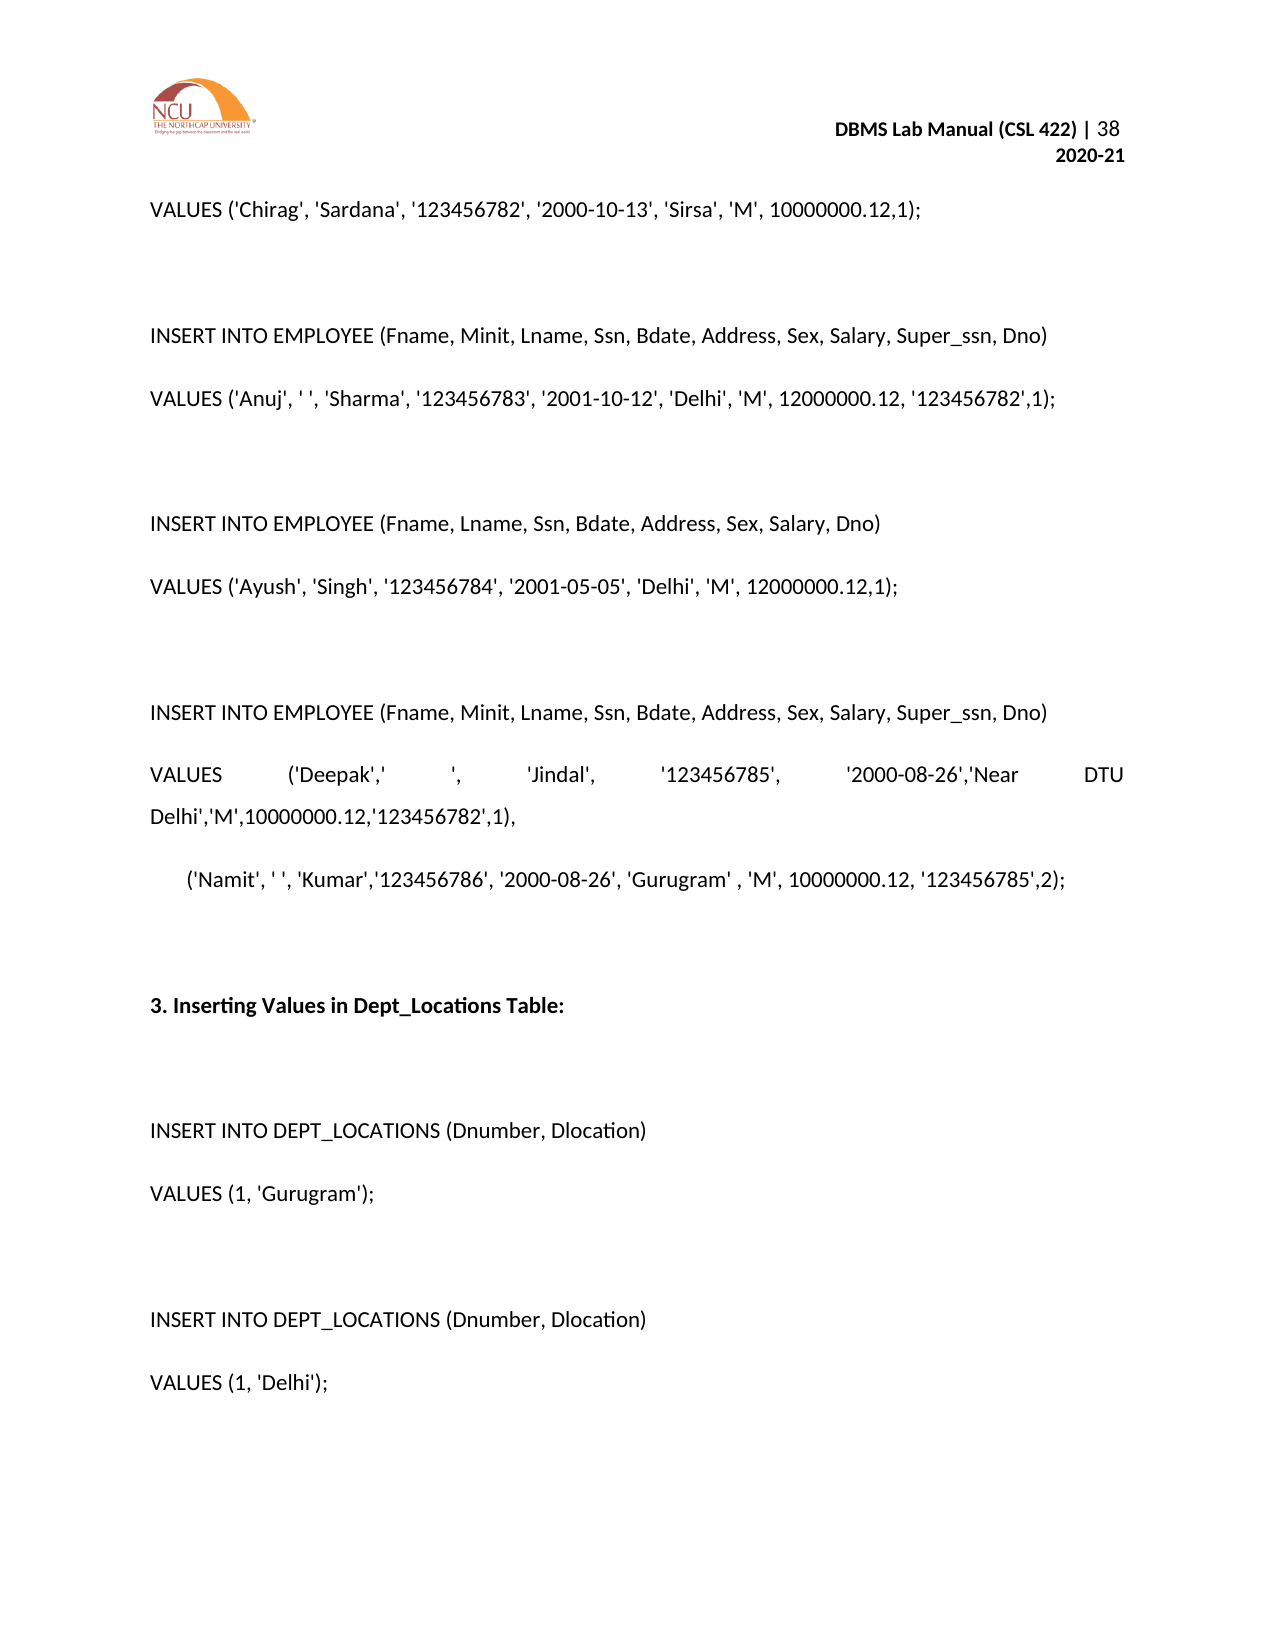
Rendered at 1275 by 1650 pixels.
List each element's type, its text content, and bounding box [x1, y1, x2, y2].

text VALUES ('Ayush', 'Singh', '123456784', '2001-05-05', 'Delhi', 'M', 12000000.12,1); [150, 572, 1125, 600]
text VALUES ('Chirag', 'Sardana', '123456782', '2000-10-13', 'Sirsa', 'M', 10000000.12,1); [150, 195, 1125, 223]
text INSERT INTO EMPLOYEE (Fname, Lname, Ssn, Bdate, Address, Sex, Salary, Dno) [150, 509, 1125, 537]
text VALUES (1, 'Gurugram'); [150, 1179, 1125, 1207]
text 3. Inserting Values in Dept_Locations Table: [150, 991, 1125, 1019]
text ('Namit', ' ', 'Kumar','123456786', '2000-08-26', 'Gurugram' , 'M', 10000000.12, '123456785',2); [150, 865, 1125, 893]
text VALUES (1, 'Delhi'); [150, 1368, 1125, 1396]
text INSERT INTO EMPLOYEE (Fname, Minit, Lname, Ssn, Bdate, Address, Sex, Salary, Super_ssn, Dno) [150, 321, 1125, 349]
text INSERT INTO DEPT_LOCATIONS (Dnumber, Dlocation) [150, 1117, 1125, 1144]
text INSERT INTO EMPLOYEE (Fname, Minit, Lname, Ssn, Bdate, Address, Sex, Salary, Super_ssn, Dno) [150, 698, 1125, 726]
text INSERT INTO DEPT_LOCATIONS (Dnumber, Dlocation) [150, 1305, 1125, 1333]
text VALUES ('Deepak',' ', 'Jindal', '123456785', '2000-08-26','Near DTU Delhi','M',10000000.12,'123456782',1), [150, 761, 1125, 831]
text VALUES ('Anuj', ' ', 'Sharma', '123456783', '2001-10-12', 'Delhi', 'M', 12000000.12, '123456782',1); [150, 384, 1125, 412]
picture [150, 75, 257, 136]
